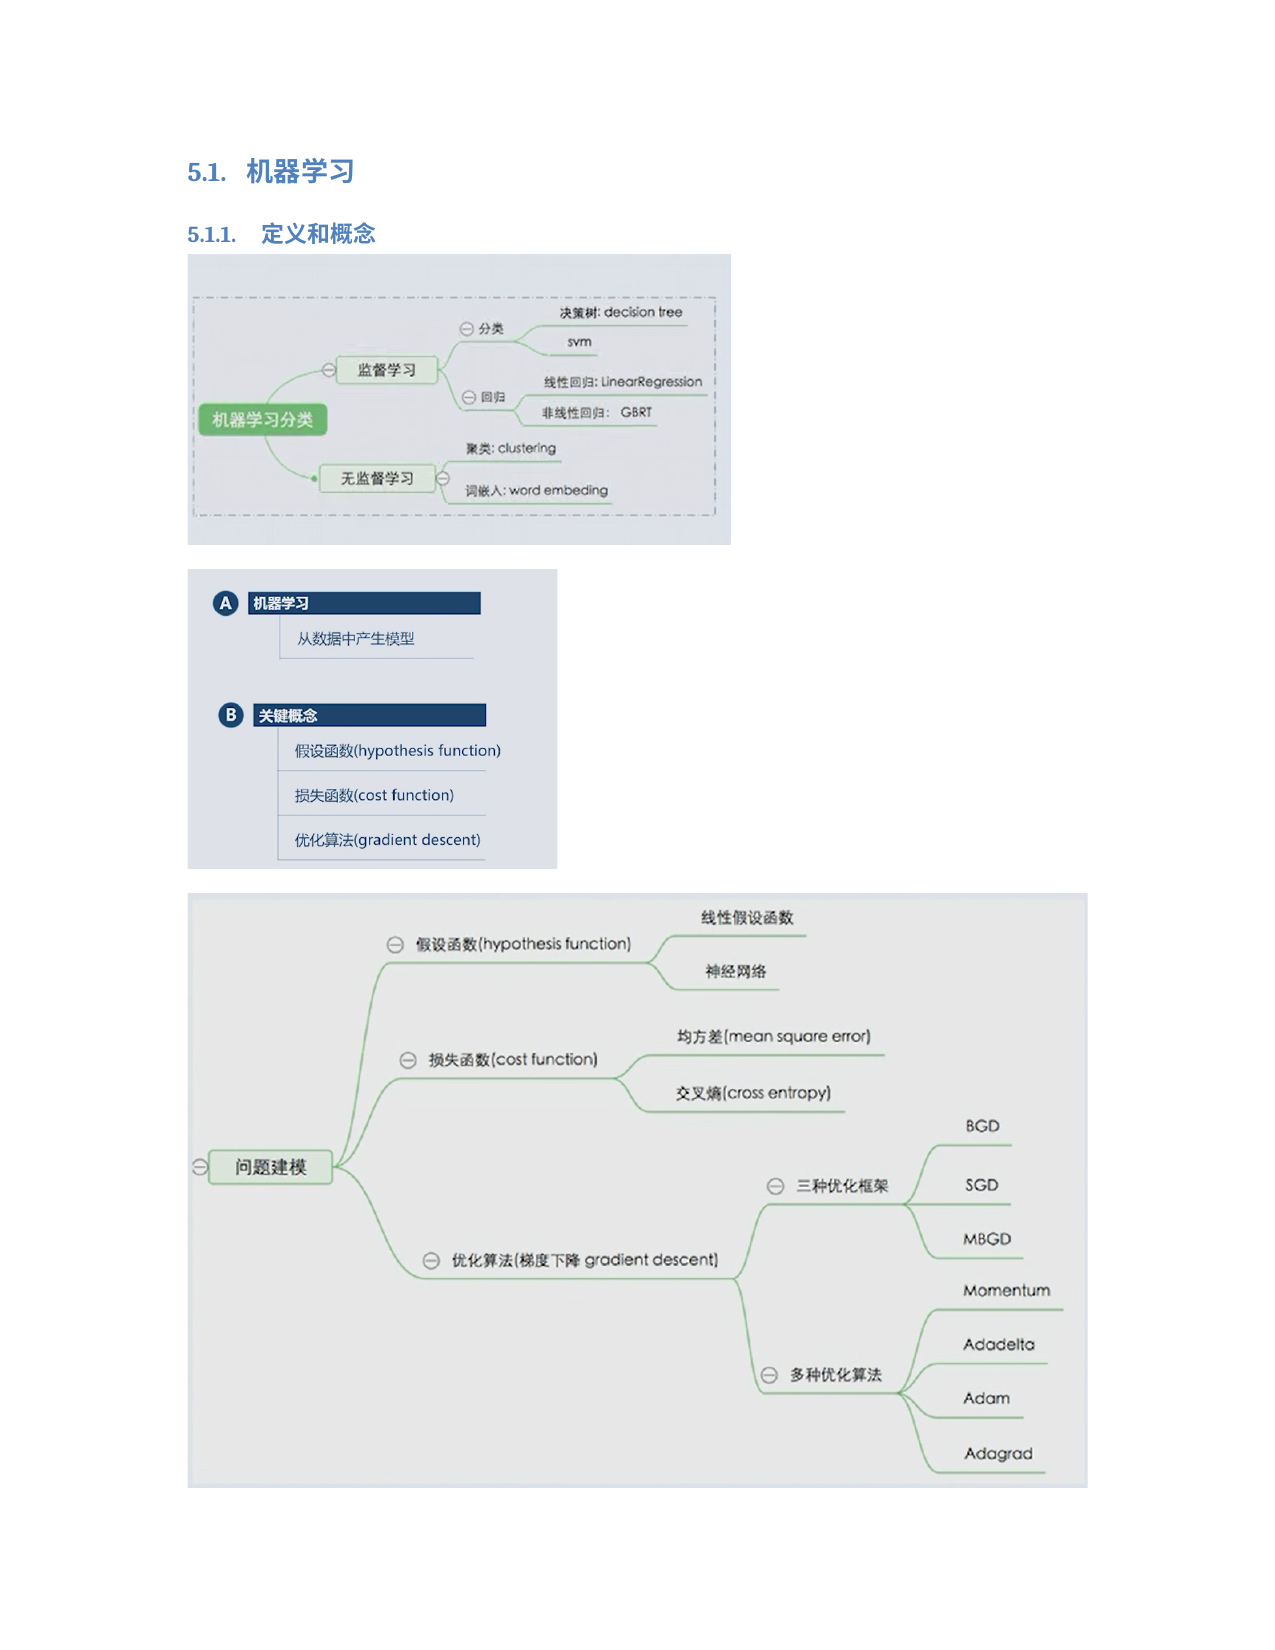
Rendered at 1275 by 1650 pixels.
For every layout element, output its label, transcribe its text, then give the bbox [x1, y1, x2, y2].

picture [187, 569, 558, 869]
subtitle 机器学习 [187, 150, 1087, 189]
subtitle 定义和概念 [187, 216, 1087, 249]
